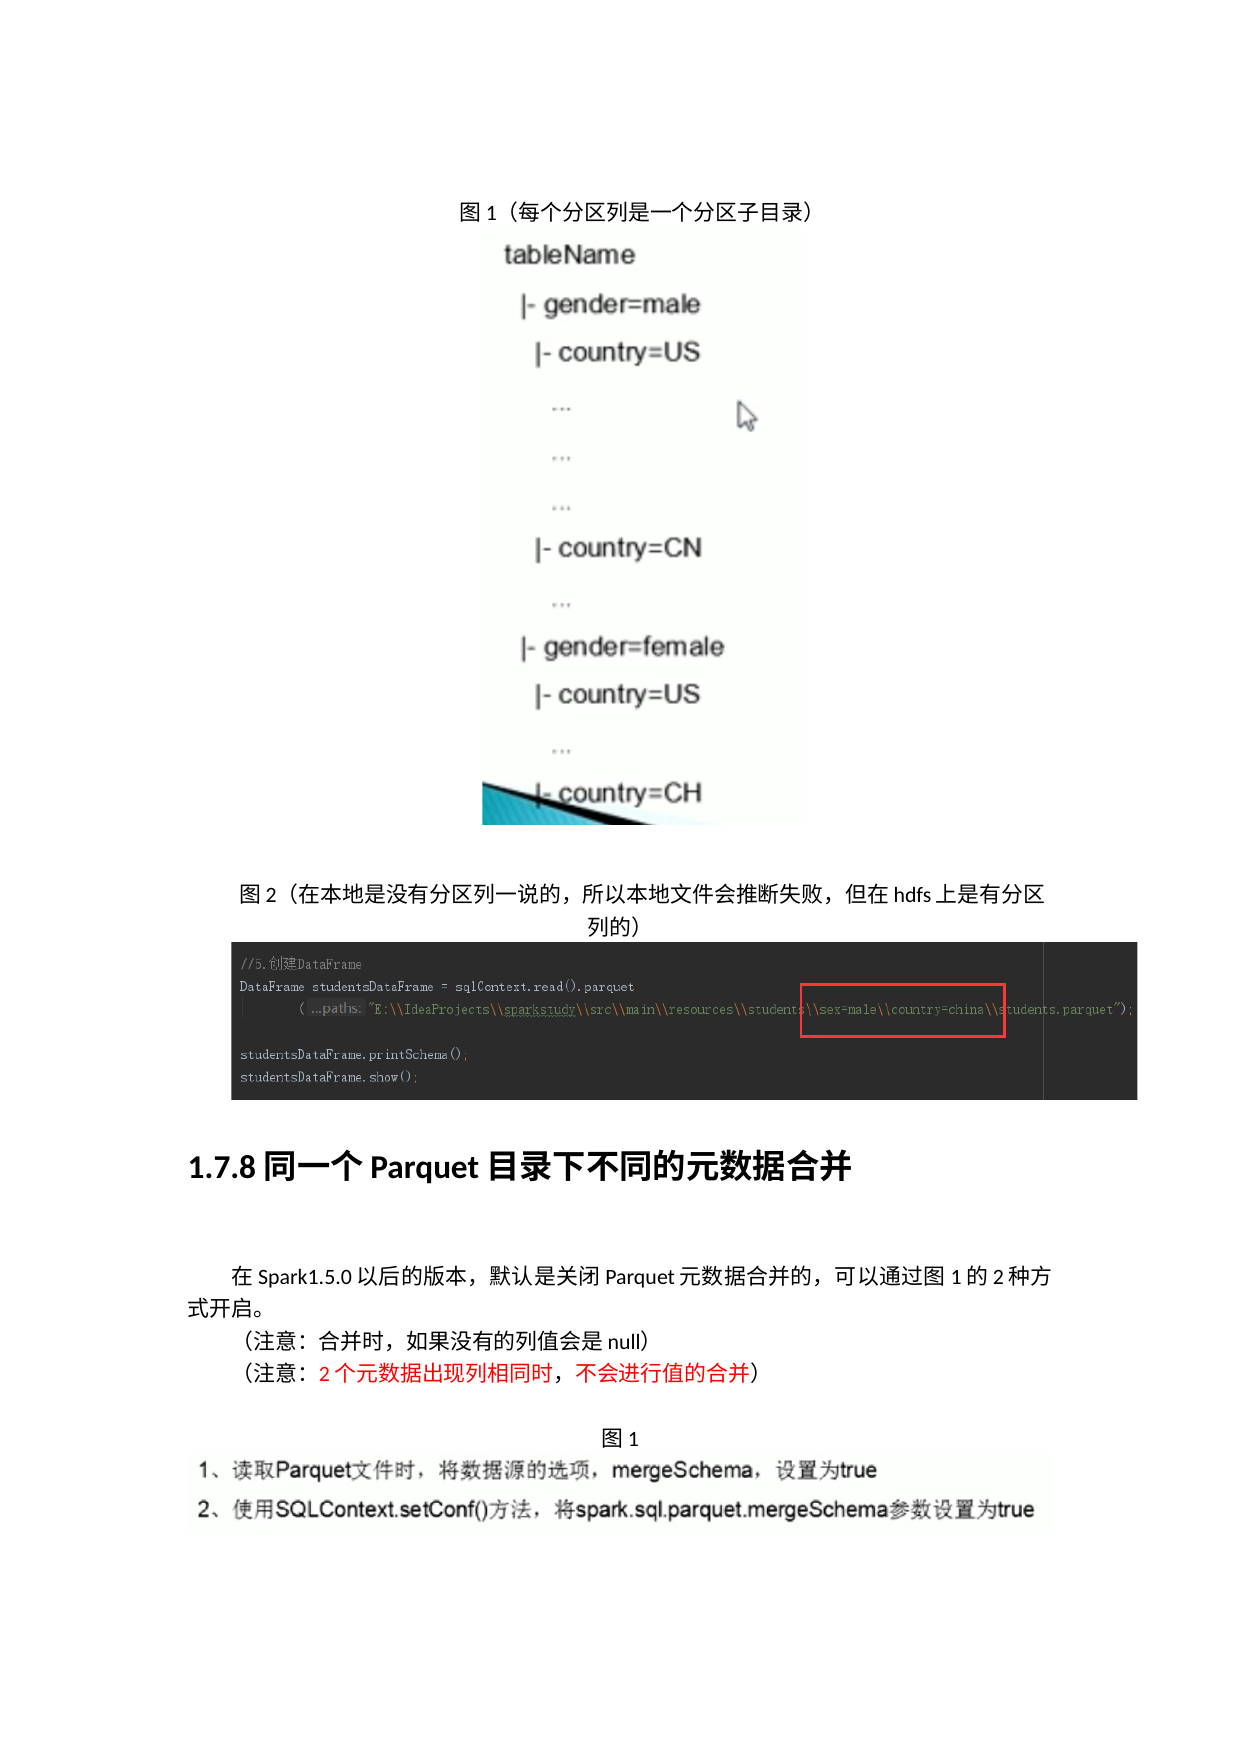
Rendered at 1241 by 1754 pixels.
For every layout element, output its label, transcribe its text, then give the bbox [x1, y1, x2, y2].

text 图1（每个分区列是一个分区子目录） [187, 194, 1053, 227]
text （注意：2个元数据出现列相同时，不会进行值的合并） [187, 1356, 1053, 1388]
text 图2（在本地是没有分区列一说的，所以本地文件会推断失败，但在hdfs上是有分区列的） [187, 877, 1053, 942]
text 在Spark1.5.0以后的版本，默认是关闭Parquet元数据合并的，可以通过图1的2种方式开启。 [187, 1258, 1053, 1323]
picture [231, 942, 1138, 1100]
picture [482, 227, 802, 825]
text 图1 [187, 1421, 1053, 1453]
subtitle 1.7.8 同一个Parquet目录下不同的元数据合并 [187, 1132, 1053, 1197]
text （注意：合并时，如果没有的列值会是null） [187, 1323, 1053, 1356]
picture [188, 1453, 1053, 1534]
